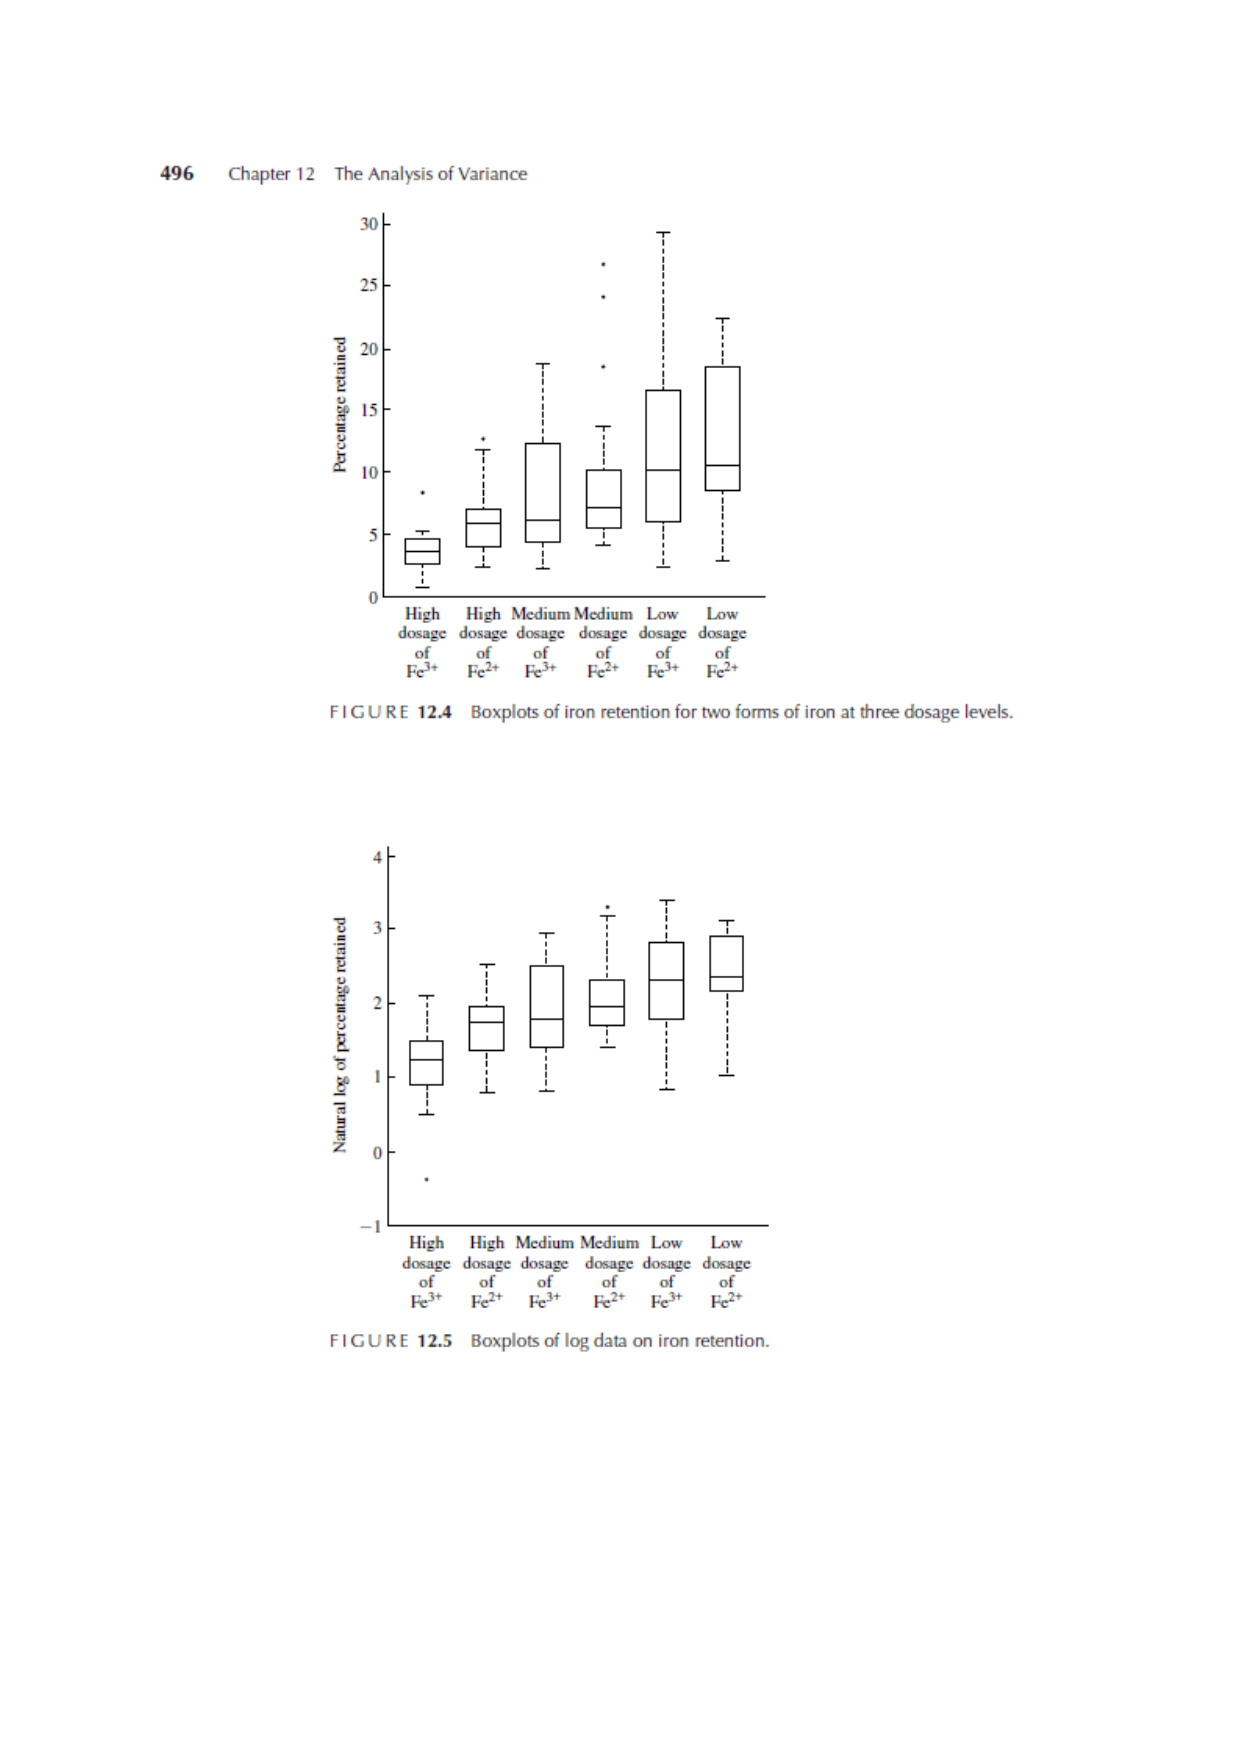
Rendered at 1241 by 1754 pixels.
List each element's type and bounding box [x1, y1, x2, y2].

picture [150, 150, 1027, 1380]
